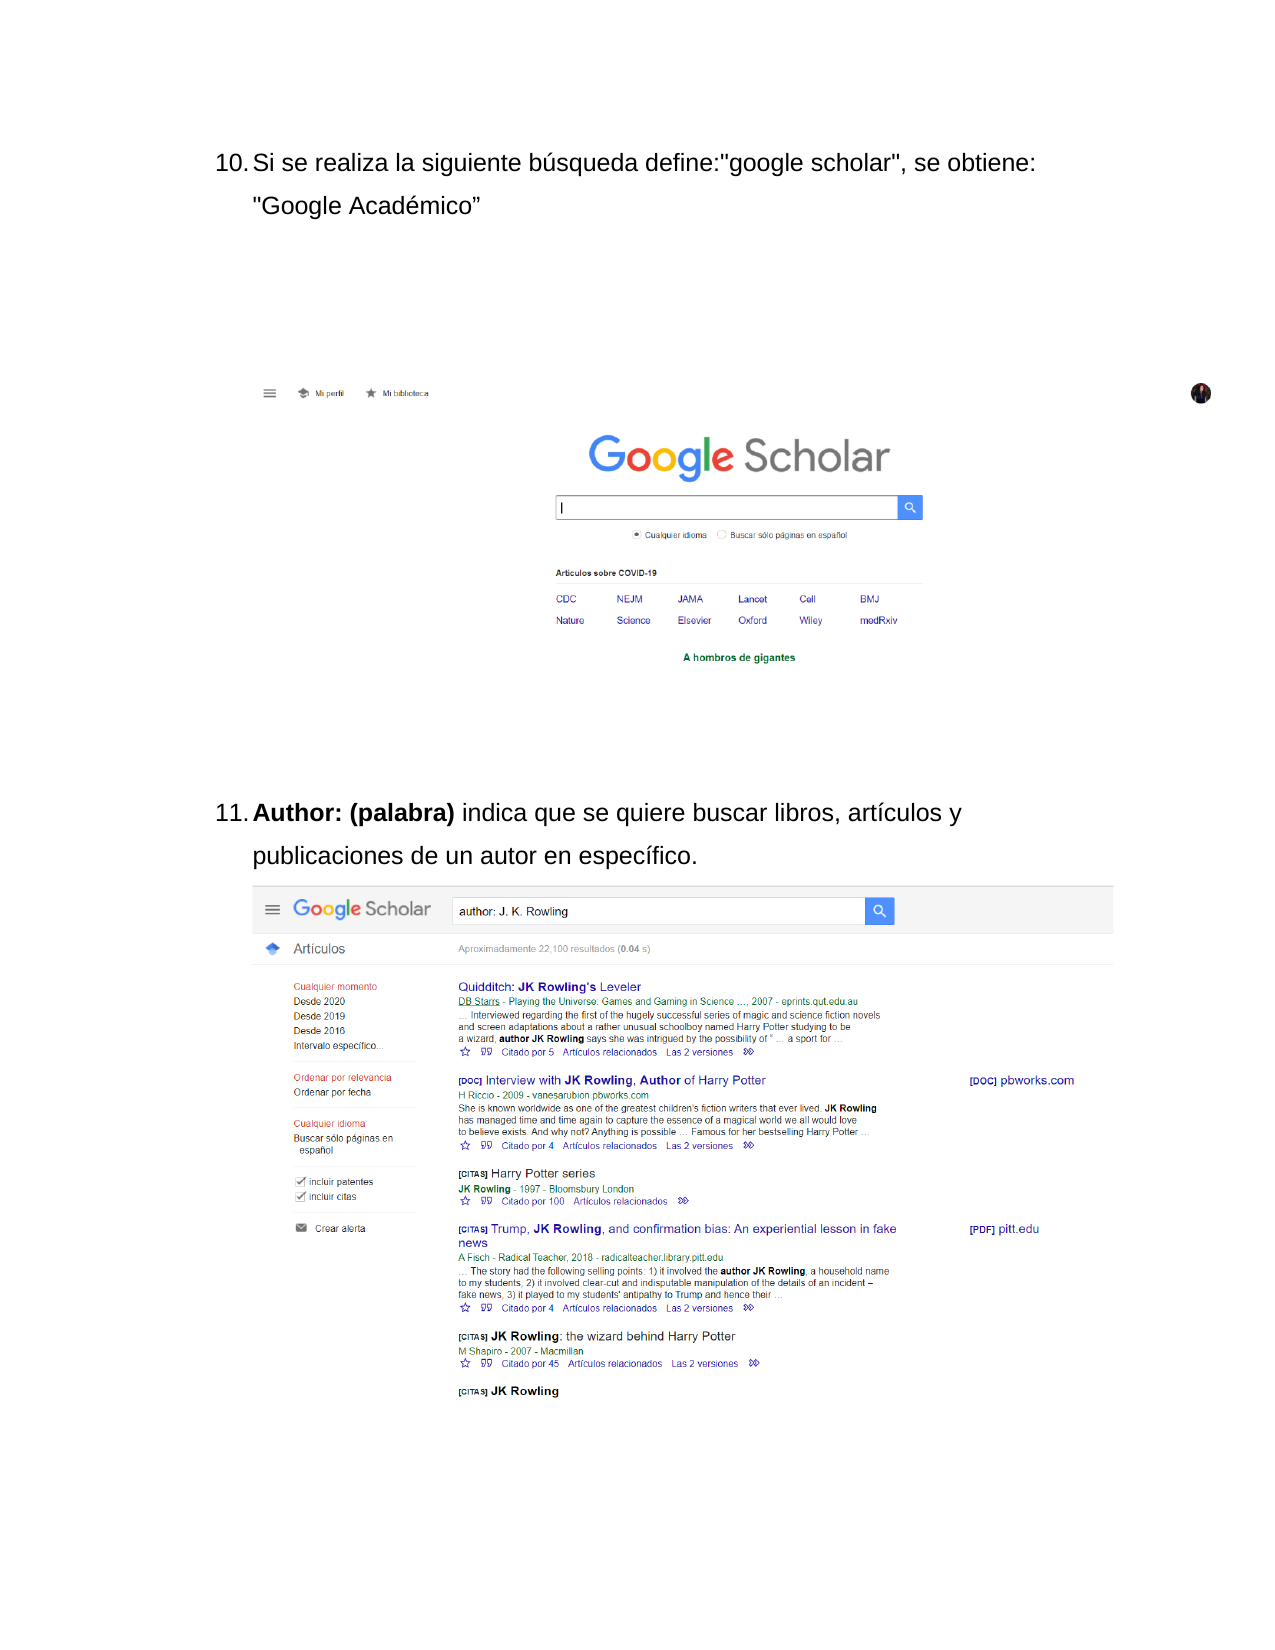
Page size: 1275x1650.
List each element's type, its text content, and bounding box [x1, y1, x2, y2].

picture [252, 883, 1114, 1398]
list Author: (palabra) indica que se quiere buscar libros, artículos y publicaciones de un autor en específico. [215, 797, 1098, 869]
picture [252, 377, 1218, 749]
list Si se realiza la siguiente búsqueda define:"google scholar", se obtiene: "Google Académico” [215, 148, 1098, 219]
